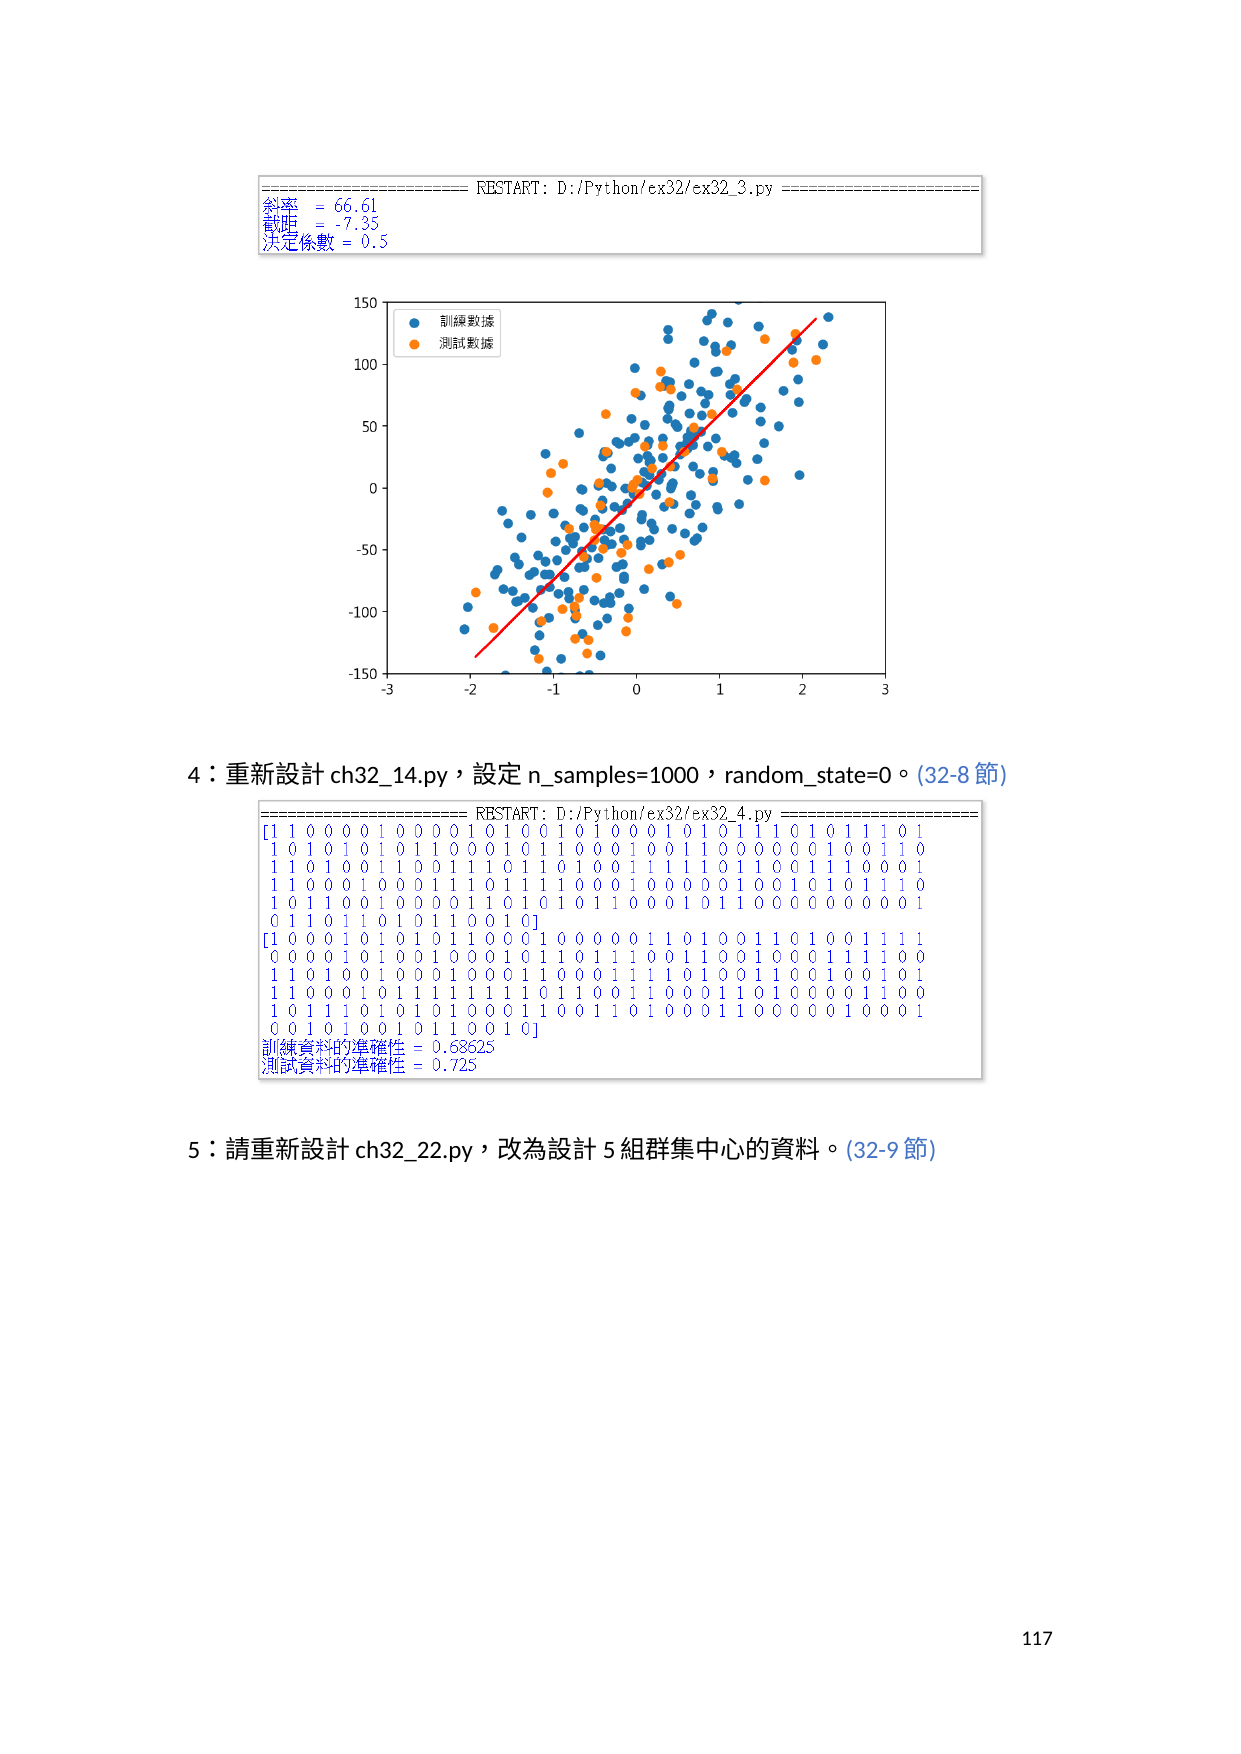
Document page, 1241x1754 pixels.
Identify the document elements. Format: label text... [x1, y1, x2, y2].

picture [251, 793, 989, 1086]
text 4：重新設計ch32_14.py，設定n_samples=1000，random_state=0。(32-8節) [187, 752, 1053, 794]
picture [251, 168, 989, 261]
picture [348, 293, 892, 699]
text 5：請重新設計ch32_22.py，改為設計5組群集中心的資料。(32-9節) [187, 1127, 1053, 1169]
